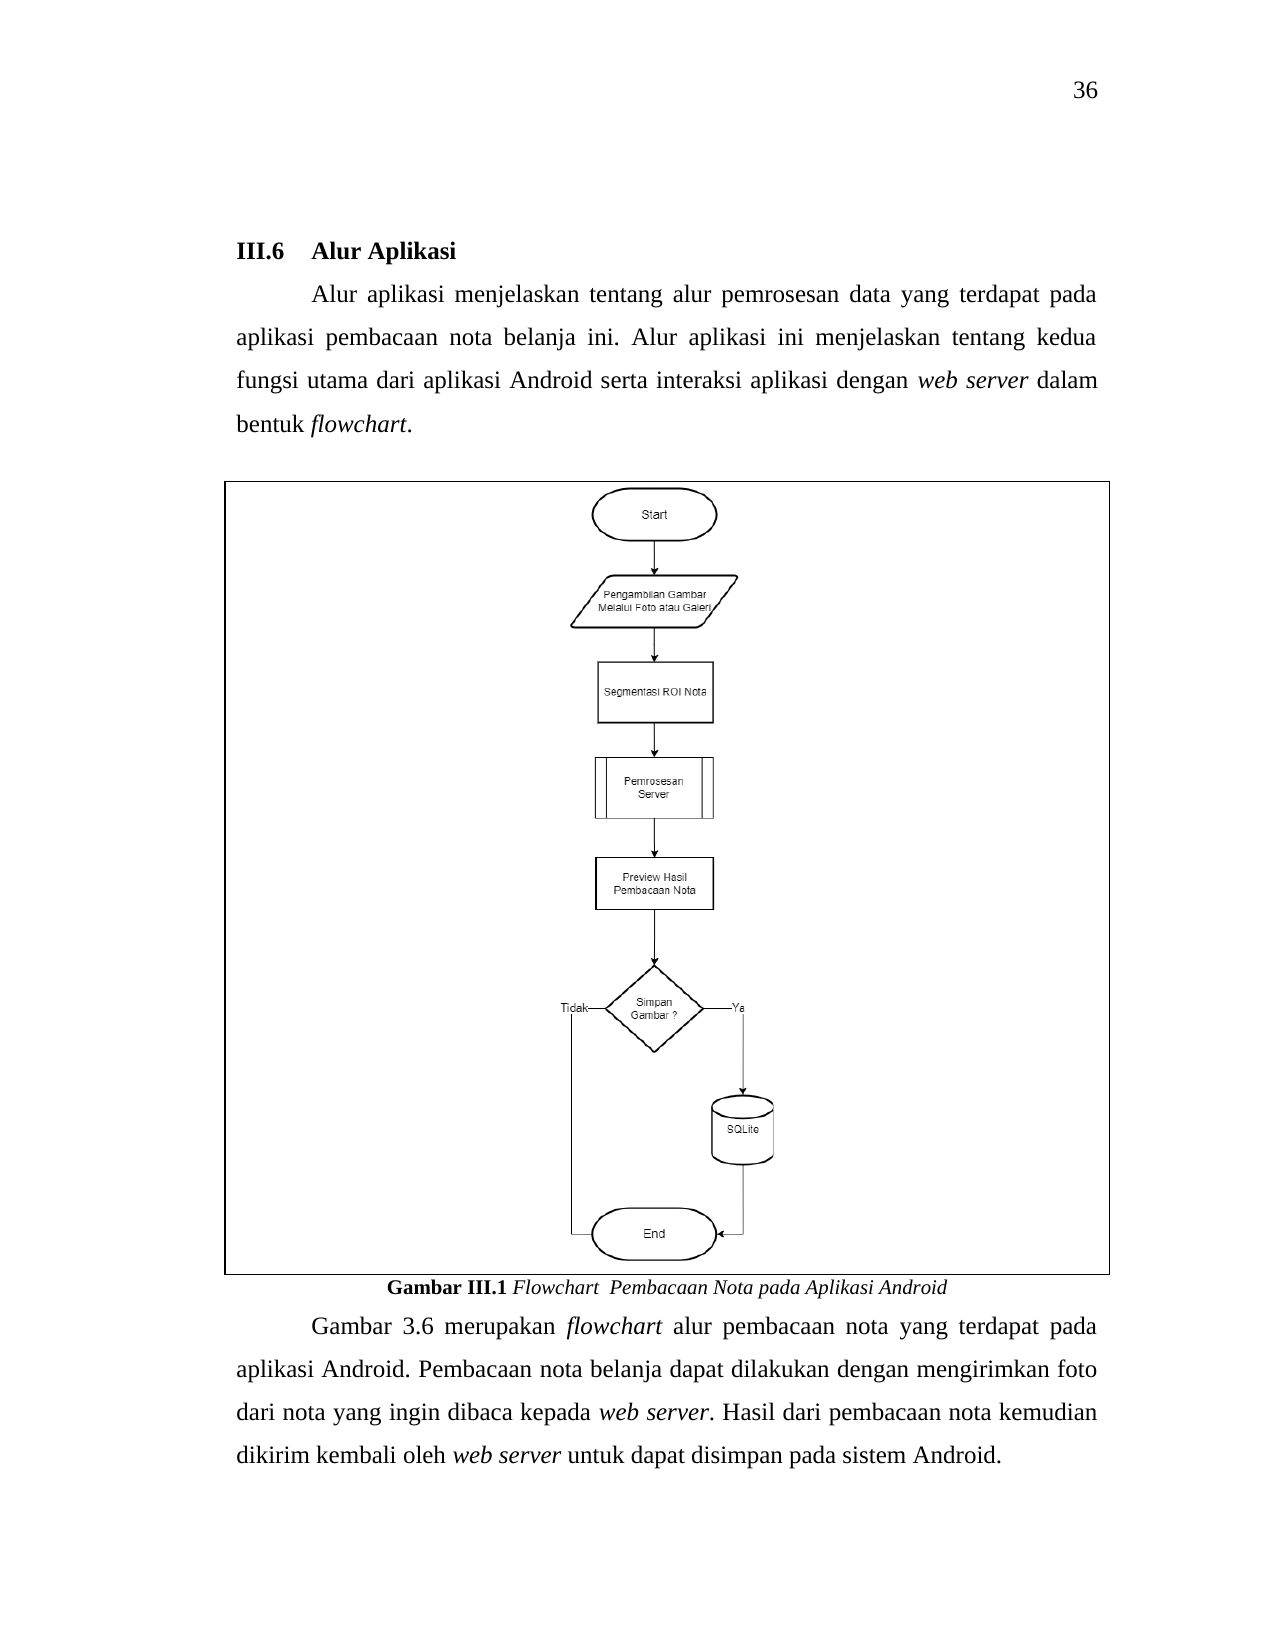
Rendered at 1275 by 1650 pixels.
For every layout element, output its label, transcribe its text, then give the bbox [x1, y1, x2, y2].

text Flowchart Pembacaan Nota pada Aplikasi Android [236, 1275, 1098, 1299]
text Alur aplikasi menjelaskan tentang alur pemrosesan data yang terdapat pada aplikasi pembacaan nota belanja ini. Alur aplikasi ini menjelaskan tentang kedua fungsi utama dari aplikasi Android serta interaksi aplikasi dengan web server dalam bentuk flowchart. [236, 279, 1098, 437]
table_header [226, 482, 1109, 1274]
picture [560, 487, 774, 1261]
text Gambar 3.6 merupakan flowchart alur pembacaan nota yang terdapat pada aplikasi Android. Pembacaan nota belanja dapat dilakukan dengan mengirimkan foto dari nota yang ingin dibaca kepada web server. Hasil dari pembacaan nota kemudian dikirim kembali oleh web server untuk dapat disimpan pada sistem Android. [236, 1311, 1098, 1469]
subtitle Alur Aplikasi [236, 236, 1098, 265]
